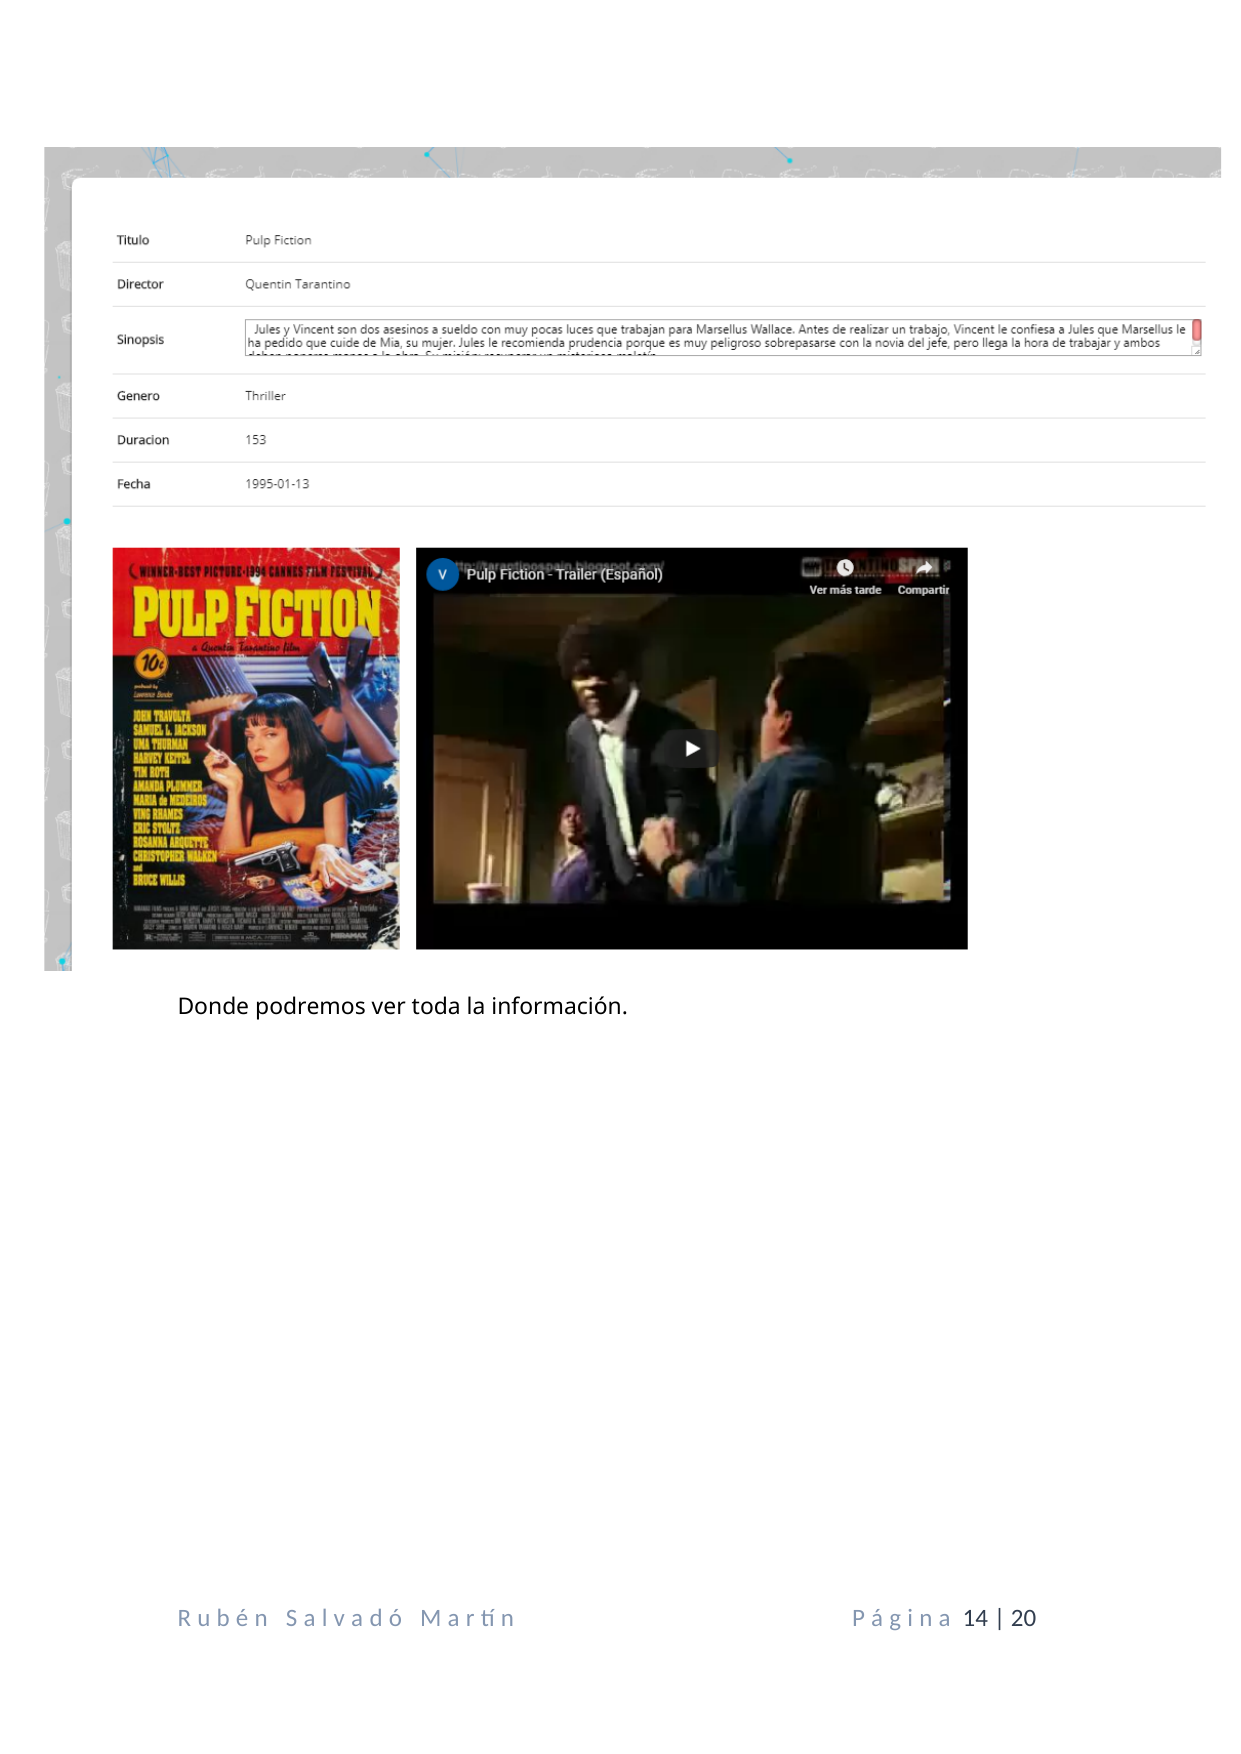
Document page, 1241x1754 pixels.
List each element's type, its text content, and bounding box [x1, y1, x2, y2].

picture [44, 147, 1222, 971]
text Donde podremos ver toda la información. [177, 990, 1063, 1021]
